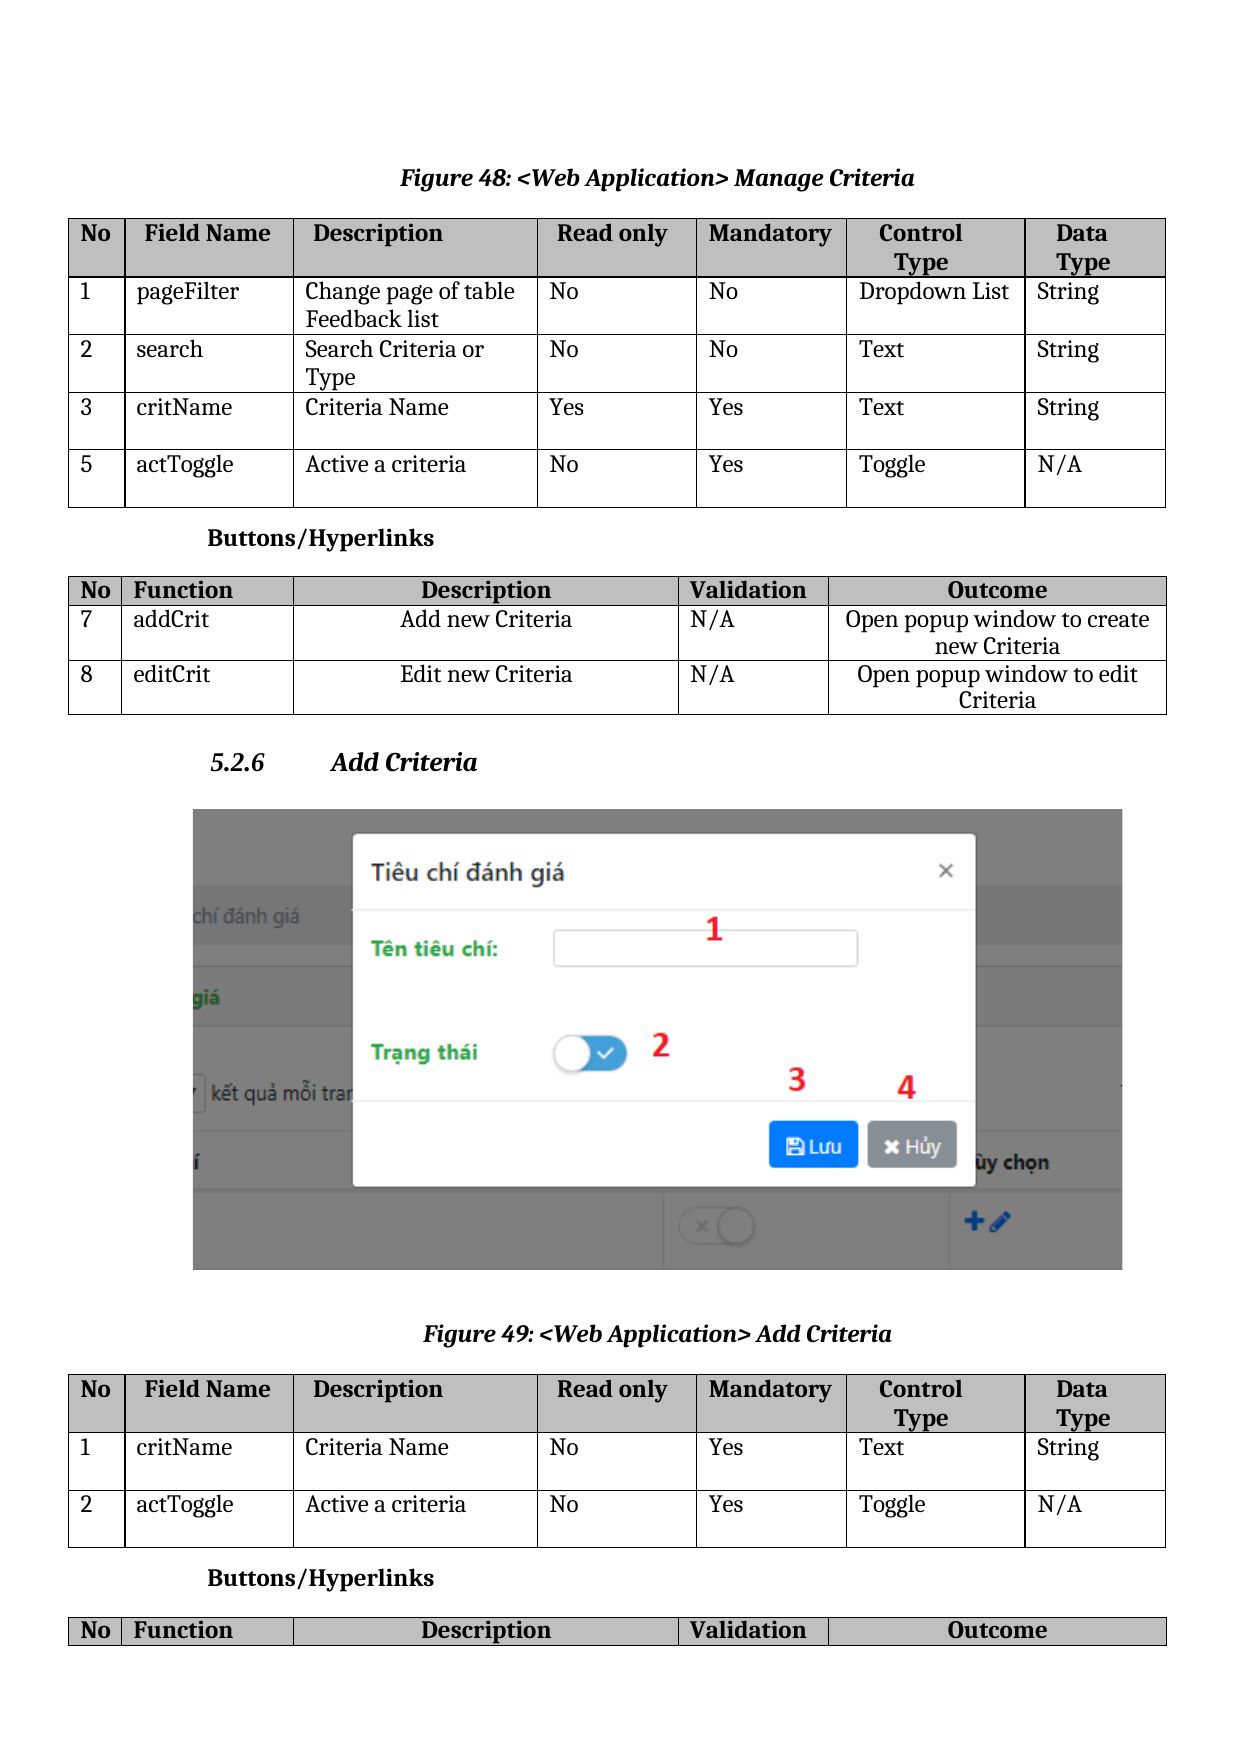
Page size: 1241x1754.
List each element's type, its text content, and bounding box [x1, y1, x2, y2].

table_cell actToggle [126, 450, 293, 507]
table_header Read only [538, 219, 696, 276]
list Add Criteria [210, 747, 1209, 779]
table_cell Yes [697, 1433, 846, 1489]
table_cell No [697, 278, 846, 334]
table_cell No [538, 1433, 696, 1489]
table_cell Toggle [847, 450, 1024, 507]
table_cell No [697, 335, 846, 392]
table_cell pageFilter [126, 278, 293, 334]
table_cell 2 [69, 335, 124, 392]
table_header Control Type [847, 1375, 1024, 1432]
table_cell N/A [679, 661, 828, 714]
table_header No [69, 1375, 124, 1432]
table_header Data Type [1026, 219, 1165, 276]
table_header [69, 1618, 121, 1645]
table_cell N/A [1026, 450, 1165, 507]
table_cell String [1026, 278, 1165, 334]
table_cell No [538, 450, 696, 507]
table_header Field Name [126, 1375, 293, 1432]
table_cell Text [847, 335, 1024, 392]
text Buttons/Hyperlinks [207, 1564, 1209, 1593]
table_cell 2 [69, 1491, 124, 1547]
table_header Field Name [126, 219, 293, 276]
table_cell Add new Criteria [294, 606, 678, 659]
table_cell addCrit [122, 606, 293, 659]
table_cell String [1026, 393, 1165, 449]
table_cell String [1026, 1433, 1165, 1489]
table_cell Active a criteria [294, 450, 537, 507]
table_cell Criteria Name [294, 393, 537, 449]
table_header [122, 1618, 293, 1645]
table_cell Yes [697, 393, 846, 449]
table_header Read only [538, 1375, 696, 1432]
table_header Data Type [1026, 1375, 1165, 1432]
table_cell No [538, 335, 696, 392]
table_cell No [538, 278, 696, 334]
text Figure 49: <Web Application> Add Criteria [106, 1319, 1209, 1348]
table_header Function [122, 577, 293, 605]
table_cell 7 [69, 606, 121, 659]
table_cell critName [126, 393, 293, 449]
text Buttons/Hyperlinks [207, 523, 1209, 552]
table_cell search [126, 335, 293, 392]
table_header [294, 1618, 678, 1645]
table_header Control Type [847, 219, 1024, 276]
text Figure 48: <Web Application> Manage Criteria [106, 164, 1209, 193]
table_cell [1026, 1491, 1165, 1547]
table_header Mandatory [697, 1375, 846, 1432]
table_cell Yes [538, 393, 696, 449]
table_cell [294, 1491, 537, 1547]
table_header Description [294, 577, 678, 605]
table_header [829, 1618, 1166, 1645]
table_cell 8 [69, 661, 121, 714]
table_cell actToggle [126, 1491, 293, 1547]
table_header Description [294, 1375, 537, 1432]
table_cell Search Criteria or Type [294, 335, 537, 392]
table_cell Open popup window to create new Criteria [829, 606, 1166, 659]
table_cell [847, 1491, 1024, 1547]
table_header No [69, 219, 124, 276]
table_cell Yes [697, 450, 846, 507]
table_cell Text [847, 393, 1024, 449]
picture [192, 809, 1123, 1270]
table_cell Dropdown List [847, 278, 1024, 334]
table_cell N/A [679, 606, 828, 659]
table_header Outcome [829, 577, 1166, 605]
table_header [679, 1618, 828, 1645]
table_cell Criteria Name [294, 1433, 537, 1489]
table_header Validation [679, 577, 828, 605]
table_cell Change page of table Feedback list [294, 278, 537, 334]
table_cell 3 [69, 393, 124, 449]
table_cell Text [847, 1433, 1024, 1489]
table_cell critName [126, 1433, 293, 1489]
table_cell editCrit [122, 661, 293, 714]
table_cell Open popup window to edit Criteria [829, 661, 1166, 714]
table_header Description [294, 219, 537, 276]
table_cell 5 [69, 450, 124, 507]
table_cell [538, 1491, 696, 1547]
table_cell 1 [69, 278, 124, 334]
table_cell 1 [69, 1433, 124, 1489]
table_header No [69, 577, 121, 605]
table_cell String [1026, 335, 1165, 392]
table_header Mandatory [697, 219, 846, 276]
table_cell Edit new Criteria [294, 661, 678, 714]
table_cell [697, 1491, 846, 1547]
